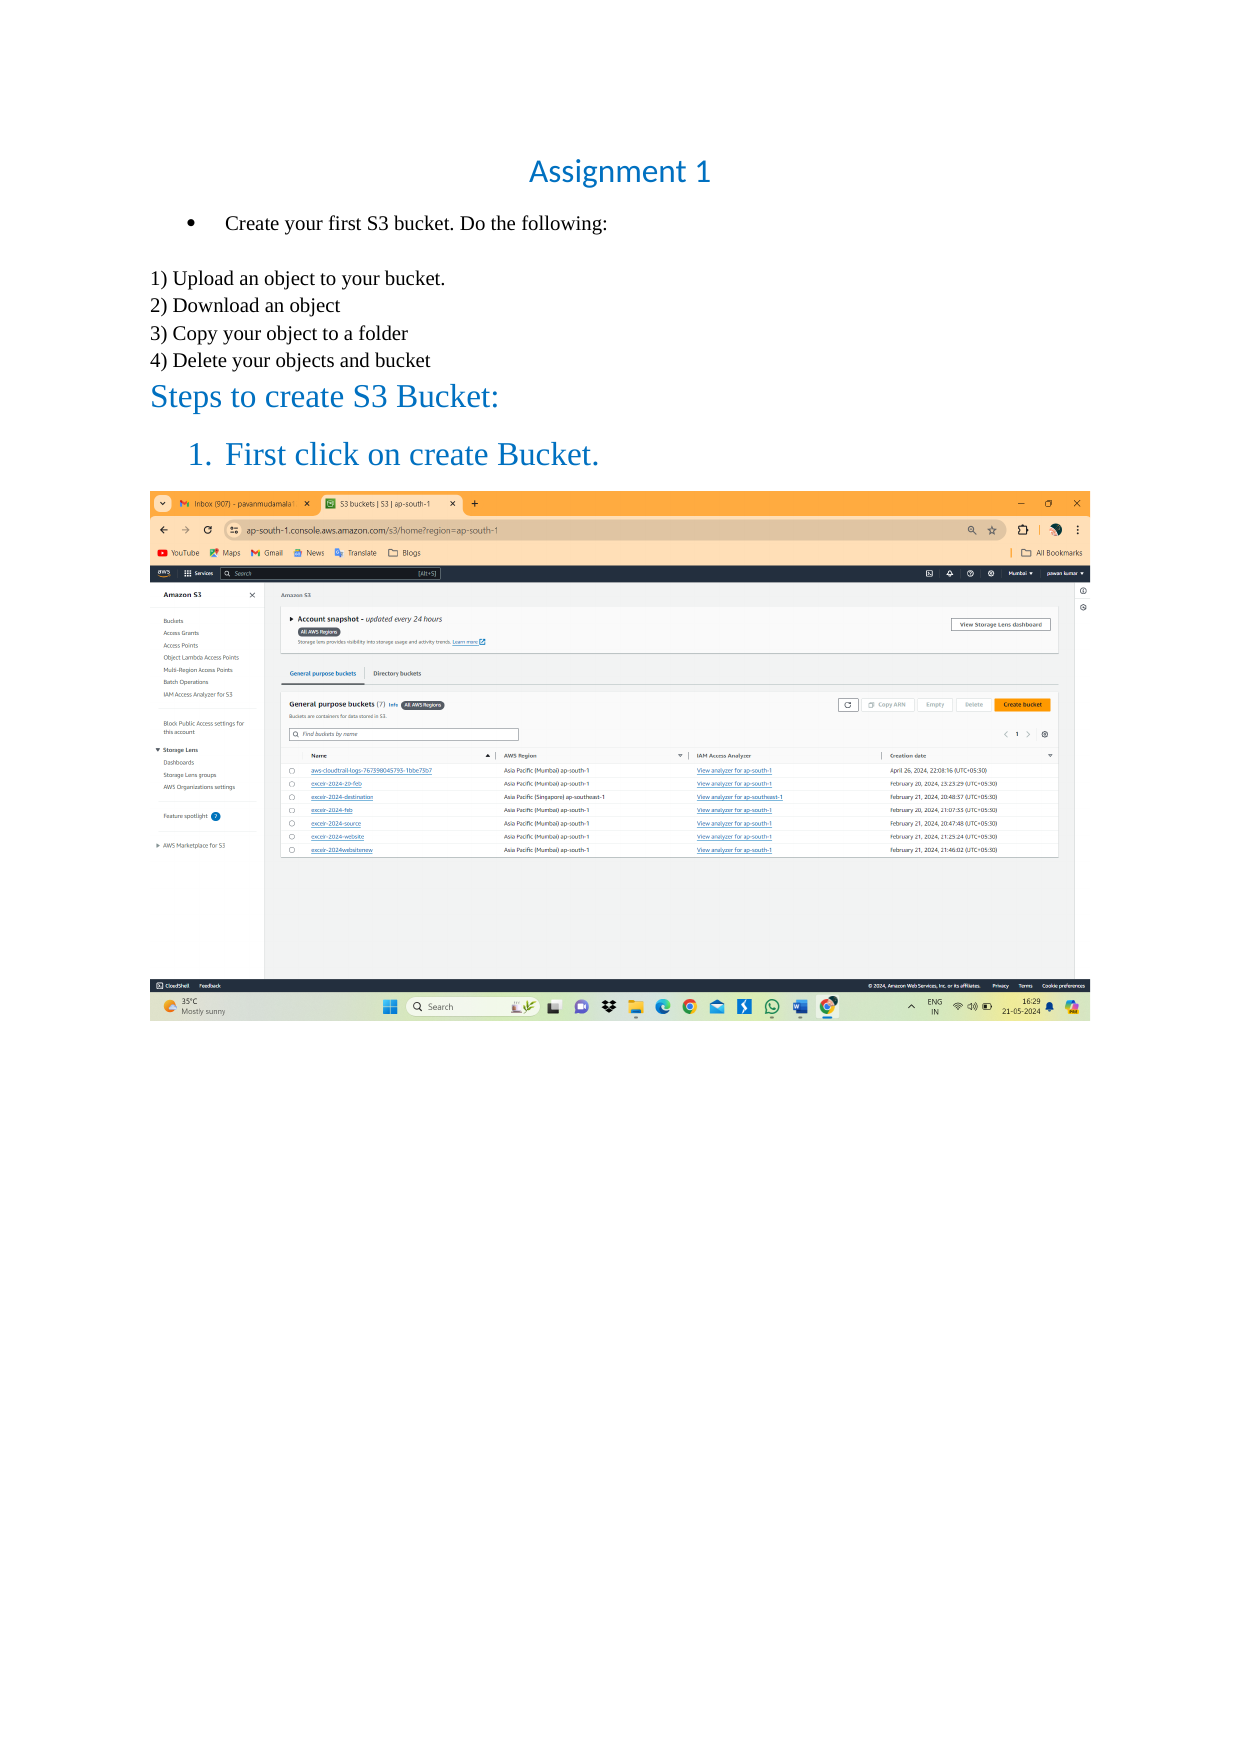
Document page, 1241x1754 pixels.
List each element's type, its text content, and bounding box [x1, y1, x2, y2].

text Steps to create S3 Bucket: [150, 376, 1090, 414]
text Assignment 1 [150, 150, 1090, 191]
text 4) Delete your objects and bucket [150, 348, 1090, 372]
list Create your first S3 bucket. Do the following: [187, 211, 1090, 235]
text 3) Copy your object to a folder [150, 321, 1090, 345]
picture [150, 491, 1091, 1021]
list First click on create Bucket. [187, 434, 1090, 472]
text 1) Upload an object to your bucket. [150, 265, 1090, 289]
text 2) Download an object [150, 293, 1090, 317]
